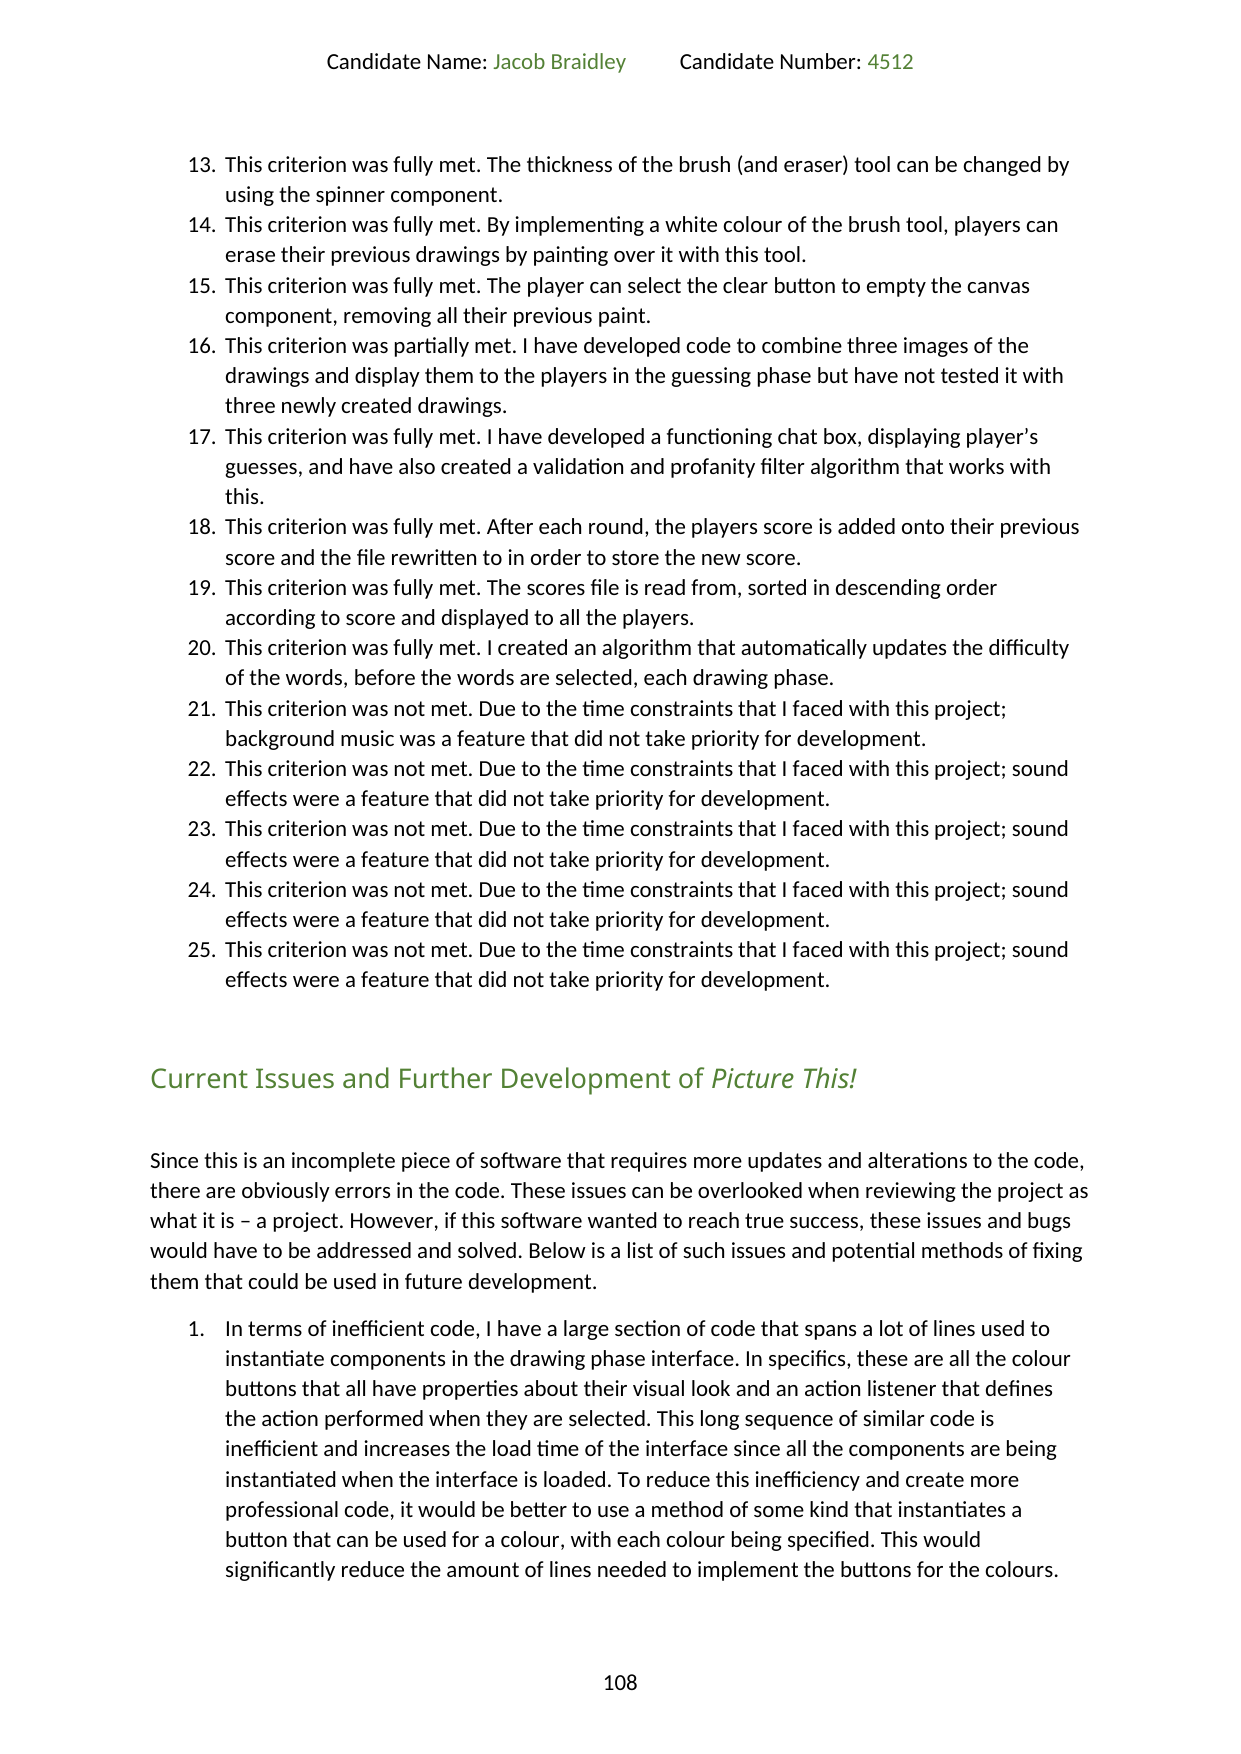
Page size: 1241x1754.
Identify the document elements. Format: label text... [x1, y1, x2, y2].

list This criterion was not met. Due to the time constraints that I faced with this project; sound effects were a feature that did not take priority for development. [187, 935, 1090, 994]
list This criterion was fully met. The player can select the clear button to empty the canvas component, removing all their previous paint. [187, 271, 1090, 329]
list This criterion was partially met. I have developed code to combine three images of the drawings and display them to the players in the guessing phase but have not tested it with three newly created drawings. [187, 331, 1090, 420]
list This criterion was not met. Due to the time constraints that I faced with this project; sound effects were a feature that did not take priority for development. [187, 754, 1090, 812]
list This criterion was fully met. The scores file is read from, sorted in descending order according to score and displayed to all the players. [187, 573, 1090, 631]
list This criterion was fully met. After each round, the players score is added onto their previous score and the file rewritten to in order to store the new score. [187, 512, 1090, 571]
list This criterion was fully met. By implementing a white colour of the brush tool, players can erase their previous drawings by painting over it with this tool. [187, 210, 1090, 269]
list This criterion was fully met. I have developed a functioning chat box, displaying player’s guesses, and have also created a validation and profanity filter algorithm that works with this. [187, 422, 1090, 510]
list This criterion was not met. Due to the time constraints that I faced with this project; sound effects were a feature that did not take priority for development. [187, 875, 1090, 933]
list This criterion was not met. Due to the time constraints that I faced with this project; sound effects were a feature that did not take priority for development. [187, 814, 1090, 873]
list This criterion was fully met. I created an algorithm that automatically updates the difficulty of the words, before the words are selected, each drawing phase. [187, 633, 1090, 692]
subtitle Current Issues and Further Development of Picture This! [150, 1059, 1090, 1096]
list This criterion was not met. Due to the time constraints that I faced with this project; background music was a feature that did not take priority for development. [187, 694, 1090, 752]
list In terms of inefficient code, I have a large section of code that spans a lot of lines used to instantiate components in the drawing phase interface. In specifics, these are all the colour buttons that all have properties about their visual look and an action listener that defines the action performed when they are selected. This long sequence of similar code is inefficient and increases the load time of the interface since all the components are being instantiated when the interface is loaded. To reduce this inefficiency and create more professional code, it would be better to use a method of some kind that instantiates a button that can be used for a colour, with each colour being specified. This would significantly reduce the amount of lines needed to implement the buttons for the colours. [187, 1314, 1090, 1583]
text Since this is an incomplete piece of software that requires more updates and alterations to the code, there are obviously errors in the code. These issues can be overlooked when reviewing the project as what it is – a project. However, if this software wanted to reach true success, these issues and bugs would have to be addressed and solved. Below is a list of such issues and potential methods of fixing them that could be used in future development. [150, 1146, 1090, 1295]
list This criterion was fully met. The thickness of the brush (and eraser) tool can be changed by using the spinner component. [187, 150, 1090, 208]
